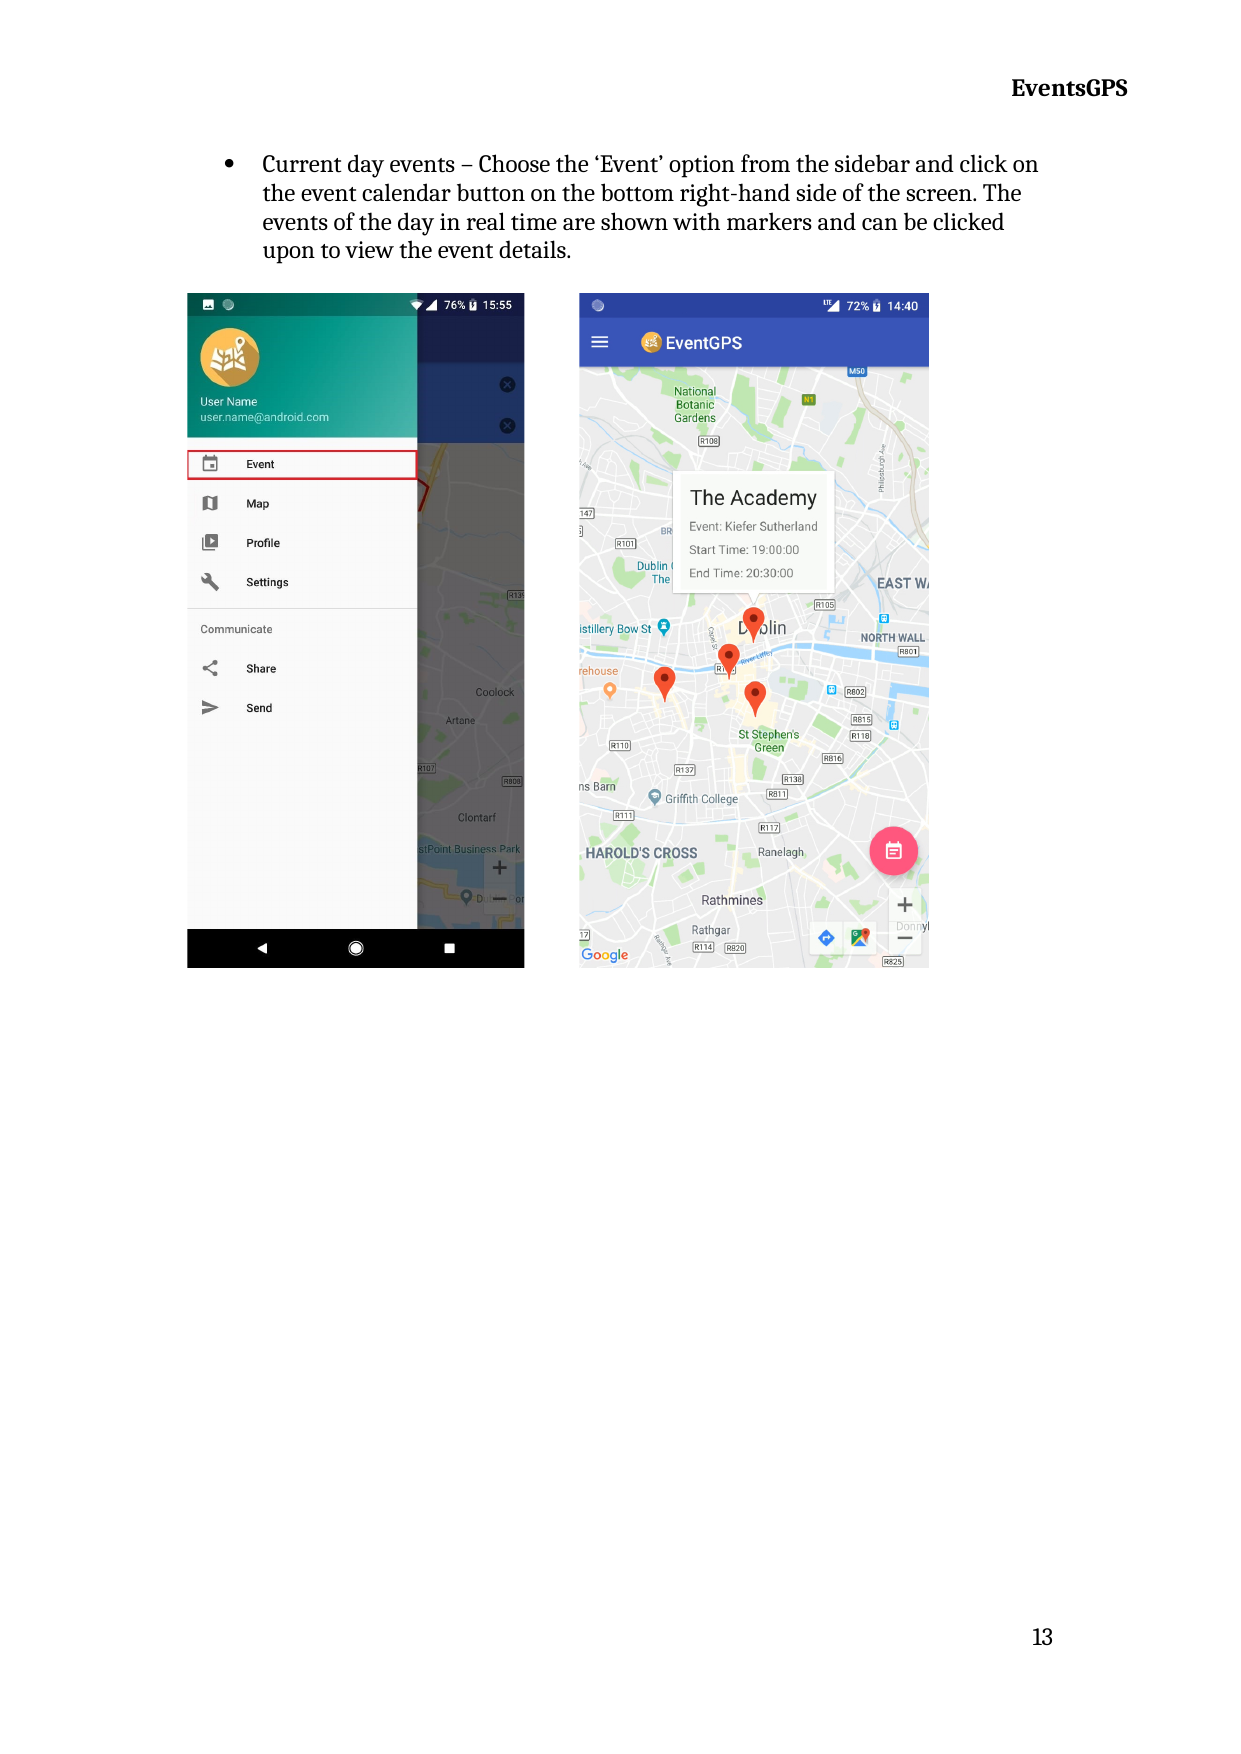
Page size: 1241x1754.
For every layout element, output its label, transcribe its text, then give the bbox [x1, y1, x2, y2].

picture [187, 293, 525, 968]
list Current day events – Choose the ‘Event’ option from the sidebar and click on the event calendar button on the bottom right-hand side of the screen. The events of the day in real time are shown with markers and can be clicked upon to view the event details. [225, 150, 1053, 265]
picture [579, 293, 929, 968]
